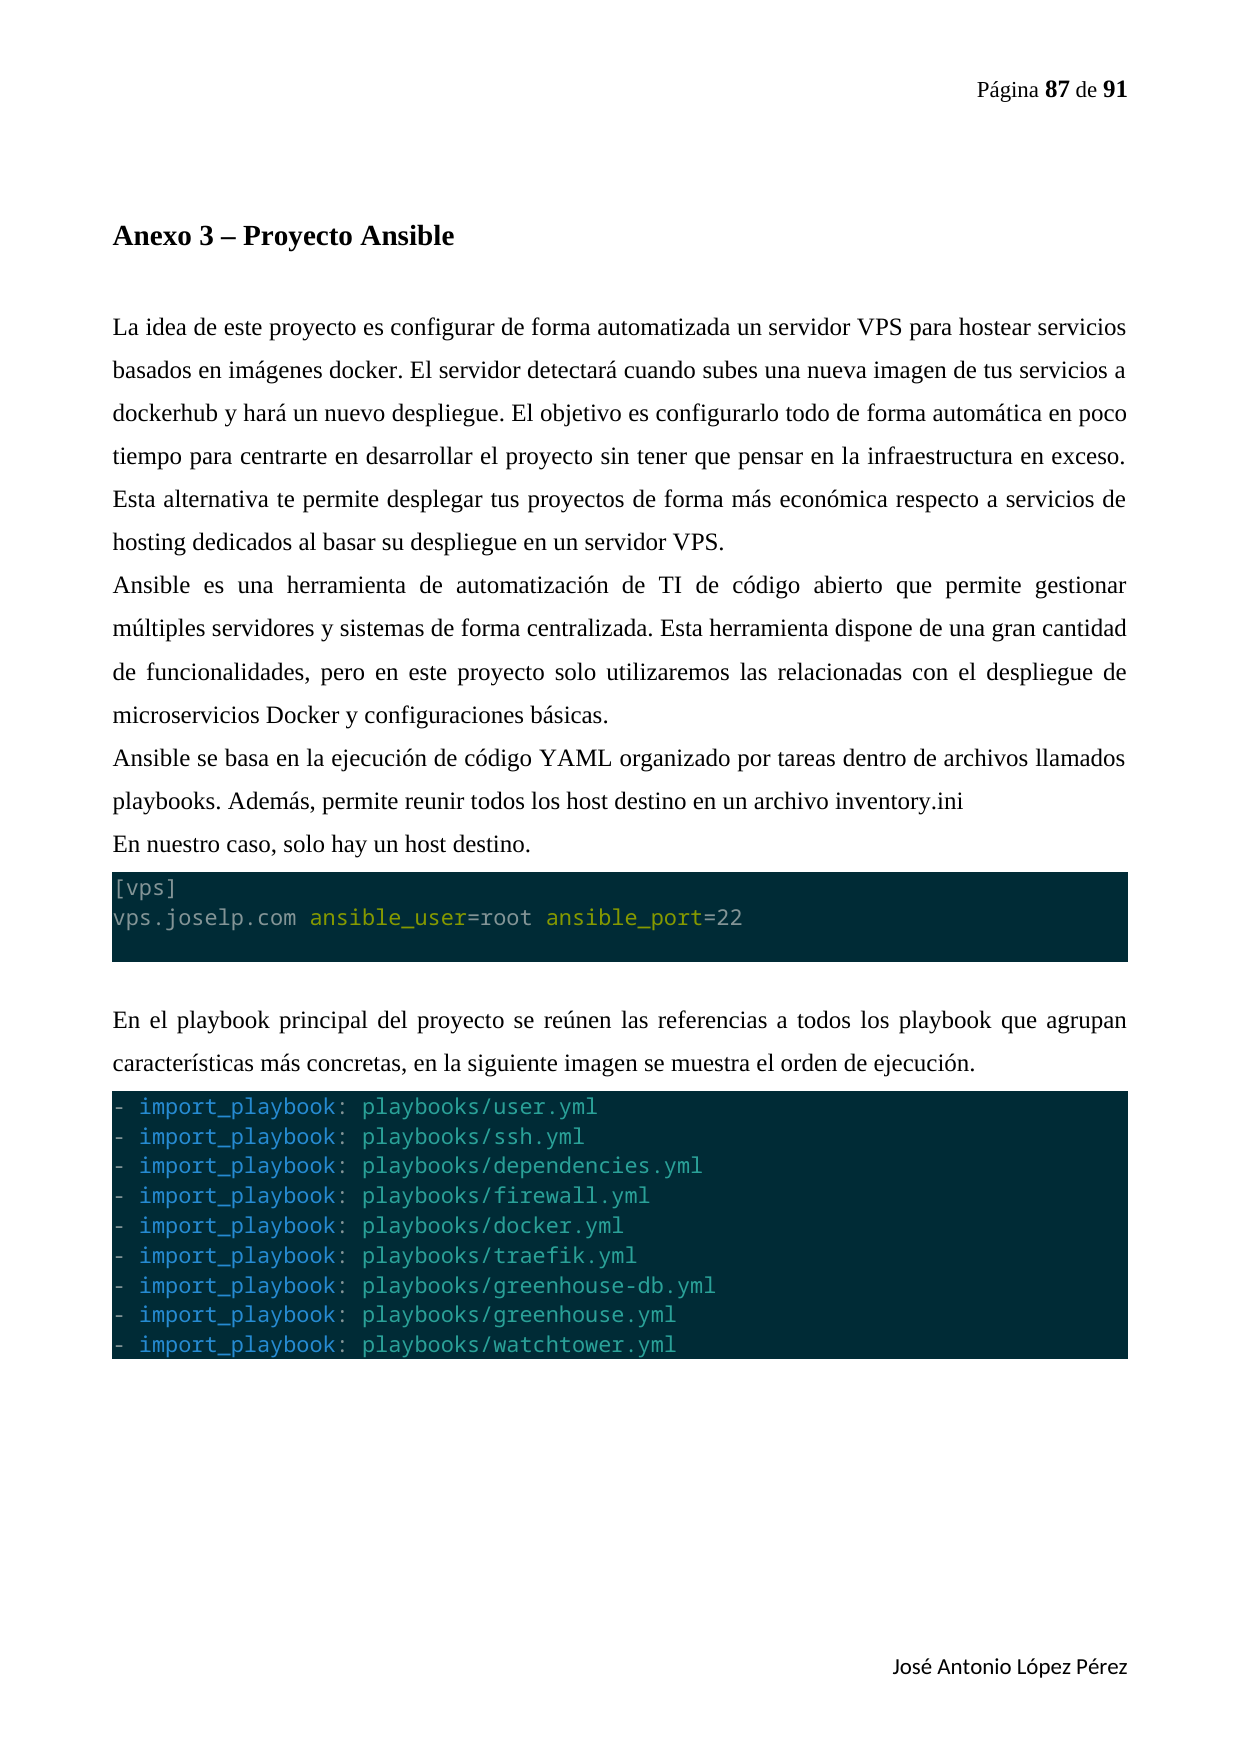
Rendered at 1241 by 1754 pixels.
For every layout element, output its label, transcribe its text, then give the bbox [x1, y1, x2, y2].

text - import_playbook: playbooks/greenhouse.yml [112, 1299, 1128, 1329]
text - import_playbook: playbooks/watchtower.yml [112, 1329, 1128, 1359]
text Ansible es una herramienta de automatización de TI de código abierto que permite gestionar múltiples servidores y sistemas de forma centralizada. Esta herramienta dispone de una gran cantidad de funcionalidades, pero en este proyecto solo utilizaremos las relacionadas con el despliegue de microservicios Docker y configuraciones básicas. [112, 570, 1128, 728]
text - import_playbook: playbooks/greenhouse-db.yml [112, 1270, 1128, 1299]
text En el playbook principal del proyecto se reúnen las referencias a todos los playbook que agrupan características más concretas, en la siguiente imagen se muestra el orden de ejecución. [112, 1005, 1128, 1077]
text - import_playbook: playbooks/traefik.yml [112, 1240, 1128, 1270]
text vps.joselp.com ansible_user=root ansible_port=22 [112, 902, 1128, 932]
text [vps] [112, 872, 1128, 902]
text - import_playbook: playbooks/docker.yml [112, 1210, 1128, 1240]
text En nuestro caso, solo hay un host destino. [112, 829, 1128, 858]
text - import_playbook: playbooks/firewall.yml [112, 1180, 1128, 1210]
text - import_playbook: playbooks/dependencies.yml [112, 1151, 1128, 1180]
text Ansible se basa en la ejecución de código YAML organizado por tareas dentro de archivos llamados playbooks. Además, permite reunir todos los host destino en un archivo inventory.ini [112, 743, 1128, 815]
text - import_playbook: playbooks/ssh.yml [112, 1121, 1128, 1151]
text La idea de este proyecto es configurar de forma automatizada un servidor VPS para hostear servicios basados en imágenes docker. El servidor detectará cuando subes una nueva imagen de tus servicios a dockerhub y hará un nuevo despliegue. El objetivo es configurarlo todo de forma automática en poco tiempo para centrarte en desarrollar el proyecto sin tener que pensar en la infraestructura en exceso. Esta alternativa te permite desplegar tus proyectos de forma más económica respecto a servicios de hosting dedicados al basar su despliegue en un servidor VPS. [112, 312, 1128, 556]
subtitle Anexo 3 – Proyecto Ansible [112, 218, 1128, 252]
text - import_playbook: playbooks/user.yml [112, 1091, 1128, 1121]
